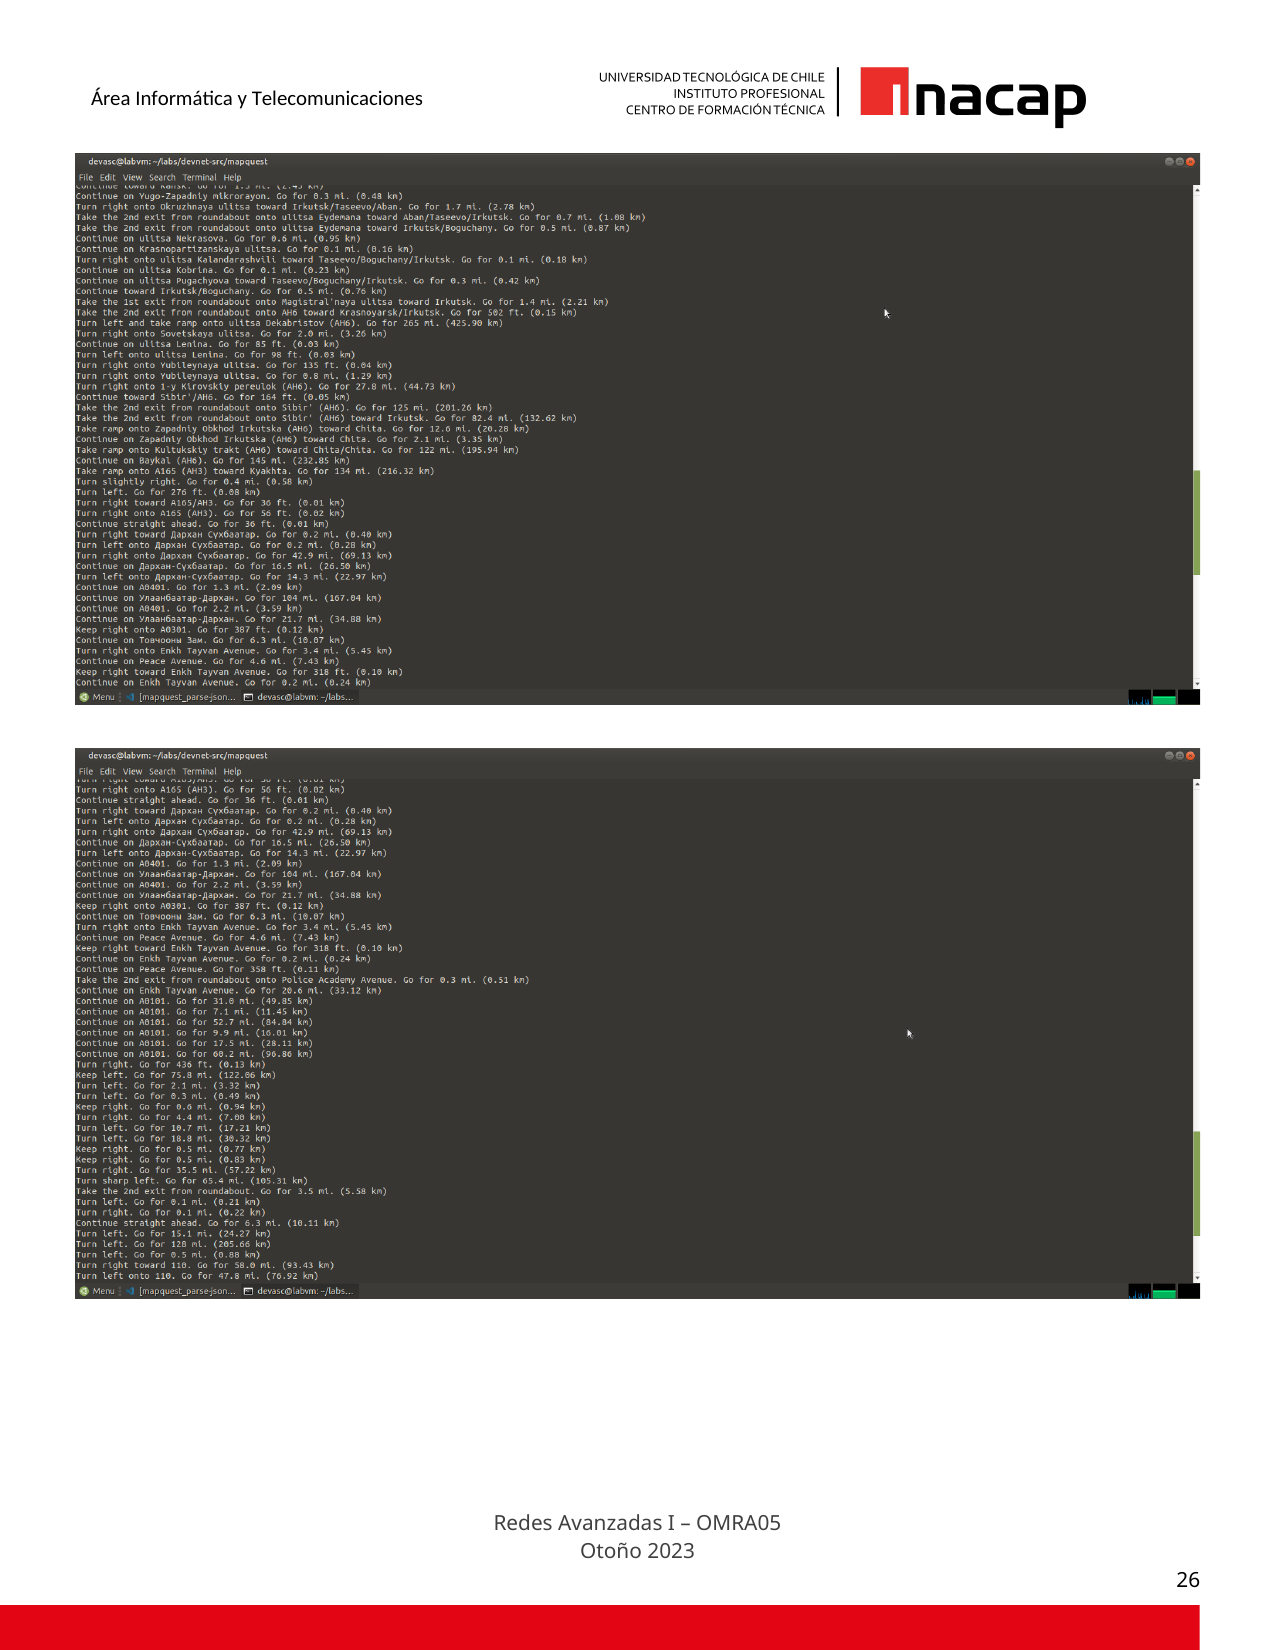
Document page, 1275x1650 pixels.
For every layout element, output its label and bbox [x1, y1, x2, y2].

picture [596, 63, 1088, 129]
picture [75, 748, 1200, 1299]
picture [75, 153, 1200, 705]
